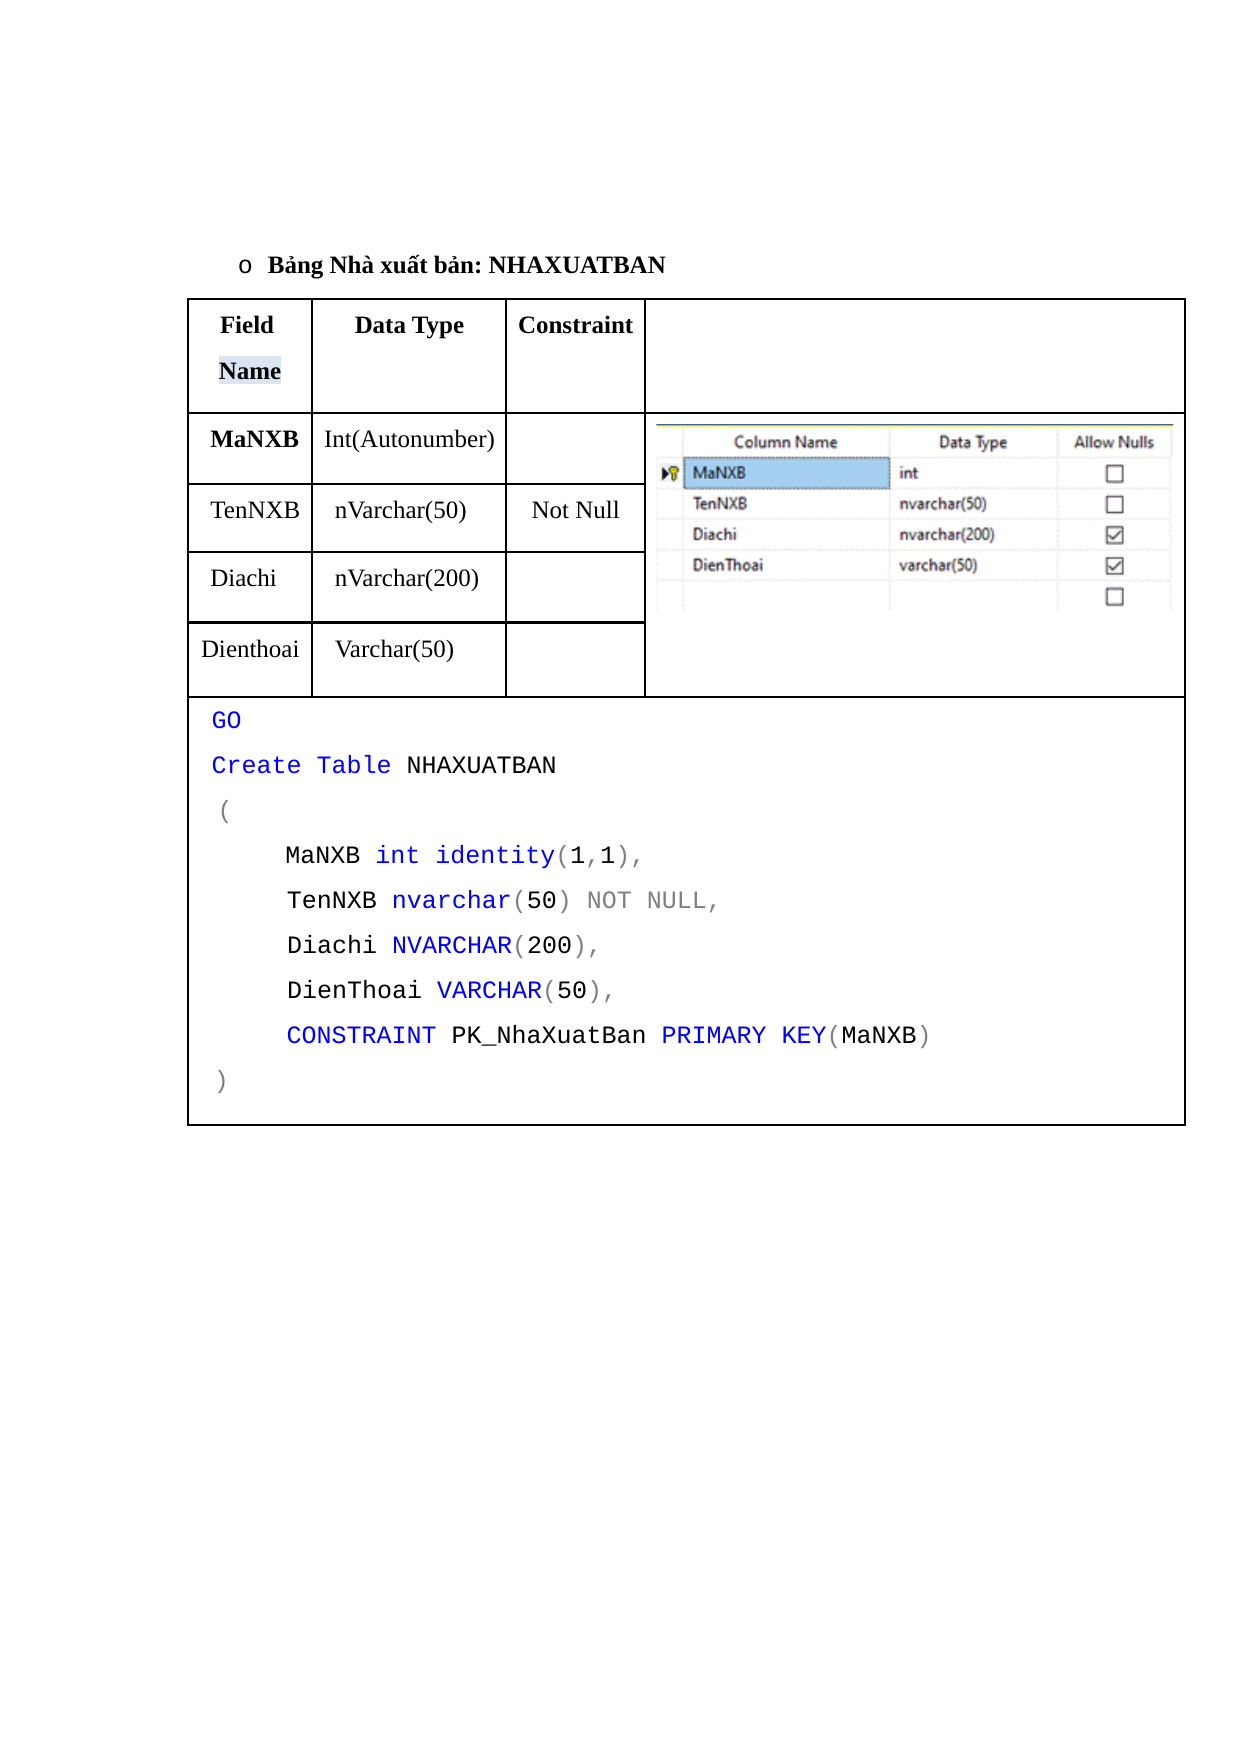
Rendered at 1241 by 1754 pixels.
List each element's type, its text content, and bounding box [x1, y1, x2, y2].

table_cell nVarchar(50) [313, 485, 505, 551]
table_cell Dienthoai [189, 624, 311, 696]
table_cell Not Null [507, 485, 644, 551]
text o Bảng Nhà xuất bản: NHAXUATBAN [238, 250, 1090, 281]
table_cell GO Create Table NHAXUATBAN ( MaNXB int identity(1,1), TenNXB nvarchar(50) NOT NULL, Diachi NVARCHAR(200), DienThoai VARCHAR(50), CONSTRAINT PK_NhaXuatBan PRIMARY KEY(MaNXB) ) [189, 698, 1184, 1123]
picture [656, 424, 1174, 611]
table_cell [507, 624, 644, 696]
table_header Field Name [189, 300, 311, 412]
table_header Constraint [507, 300, 644, 412]
table_cell Diachi [189, 553, 311, 621]
table_cell [646, 414, 1184, 696]
table_cell MaNXB [189, 414, 311, 482]
table_cell [507, 553, 644, 621]
table_cell [507, 414, 644, 482]
table_cell Int(Autonumber) [313, 414, 505, 482]
table_header Data Type [313, 300, 505, 412]
table_cell Varchar(50) [313, 624, 505, 696]
table_cell TenNXB [189, 485, 311, 551]
table_cell nVarchar(200) [313, 553, 505, 621]
table_header [646, 300, 1184, 412]
